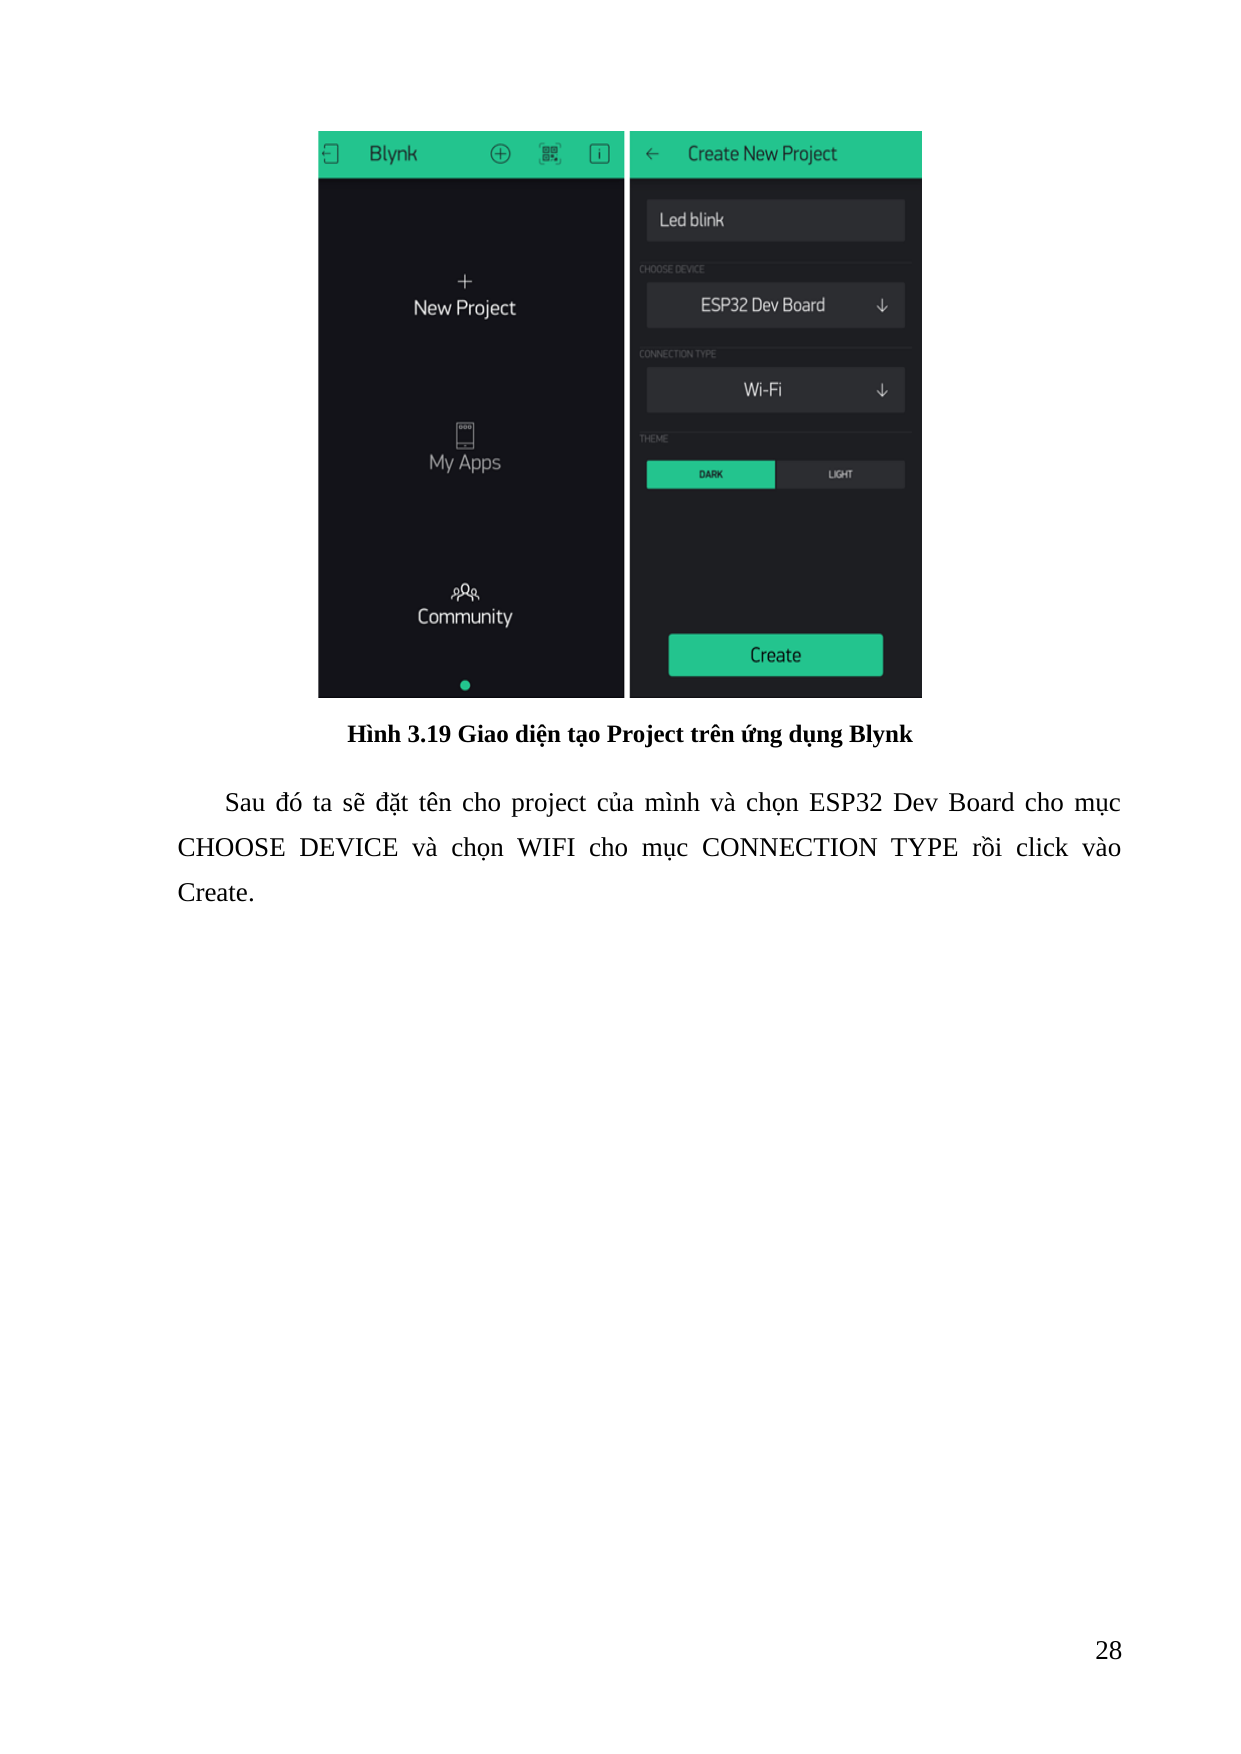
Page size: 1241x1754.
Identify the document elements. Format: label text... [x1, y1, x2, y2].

picture [318, 131, 922, 698]
